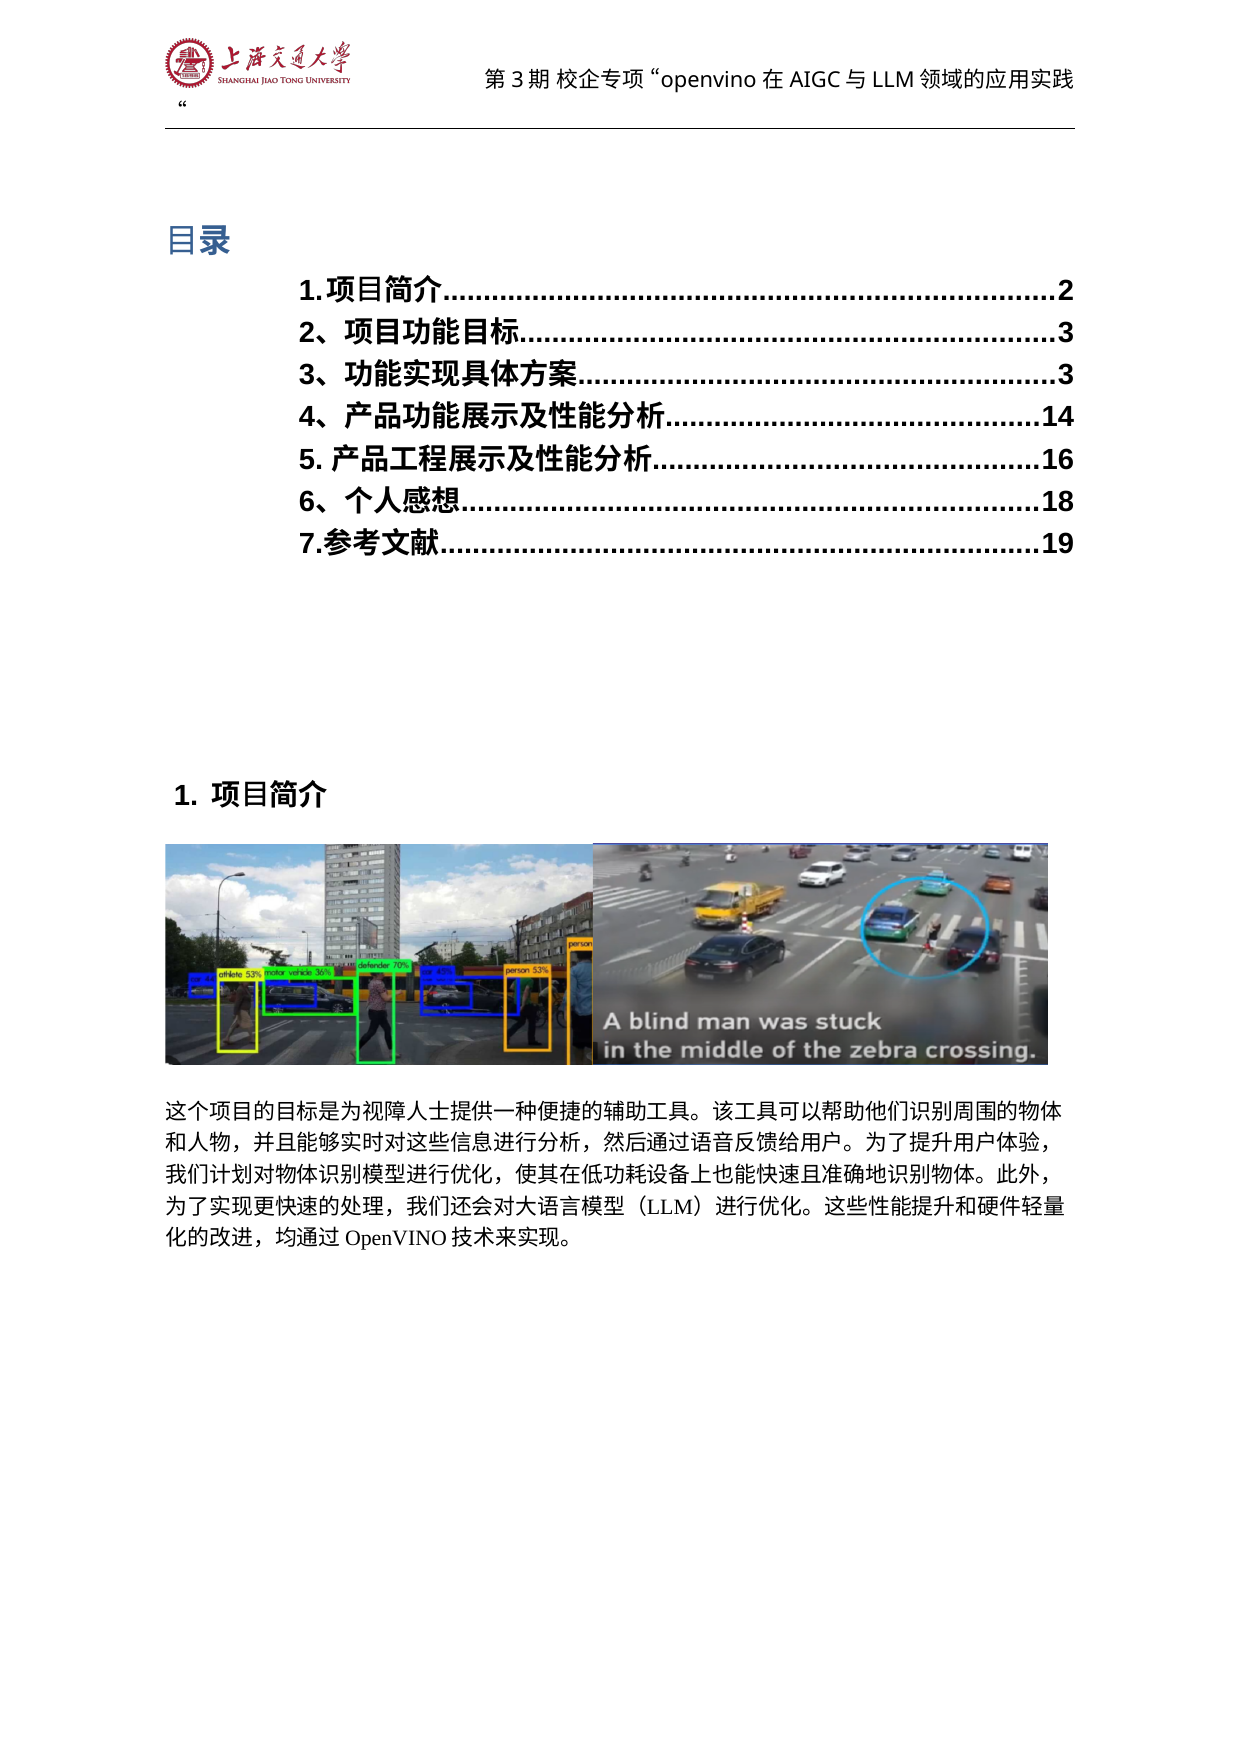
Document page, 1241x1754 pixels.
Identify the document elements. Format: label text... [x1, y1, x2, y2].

subtitle 项⽬简介 [174, 772, 1075, 814]
picture [165, 843, 1048, 1065]
text 这个项目的目标是为视障人士提供一种便捷的辅助工具。该工具可以帮助他们识别周围的物体和人物，并且能够实时对这些信息进行分析，然后通过语音反馈给用户。为了提升用户体验，我们计划对物体识别模型进行优化，使其在低功耗设备上也能快速且准确地识别物体。此外，为了实现更快速的处理，我们还会对大语言模型（LLM）进行优化。这些性能提升和硬件轻量化的改进，均通过OpenVINO技术来实现。 [165, 1094, 1075, 1252]
picture [165, 38, 351, 88]
